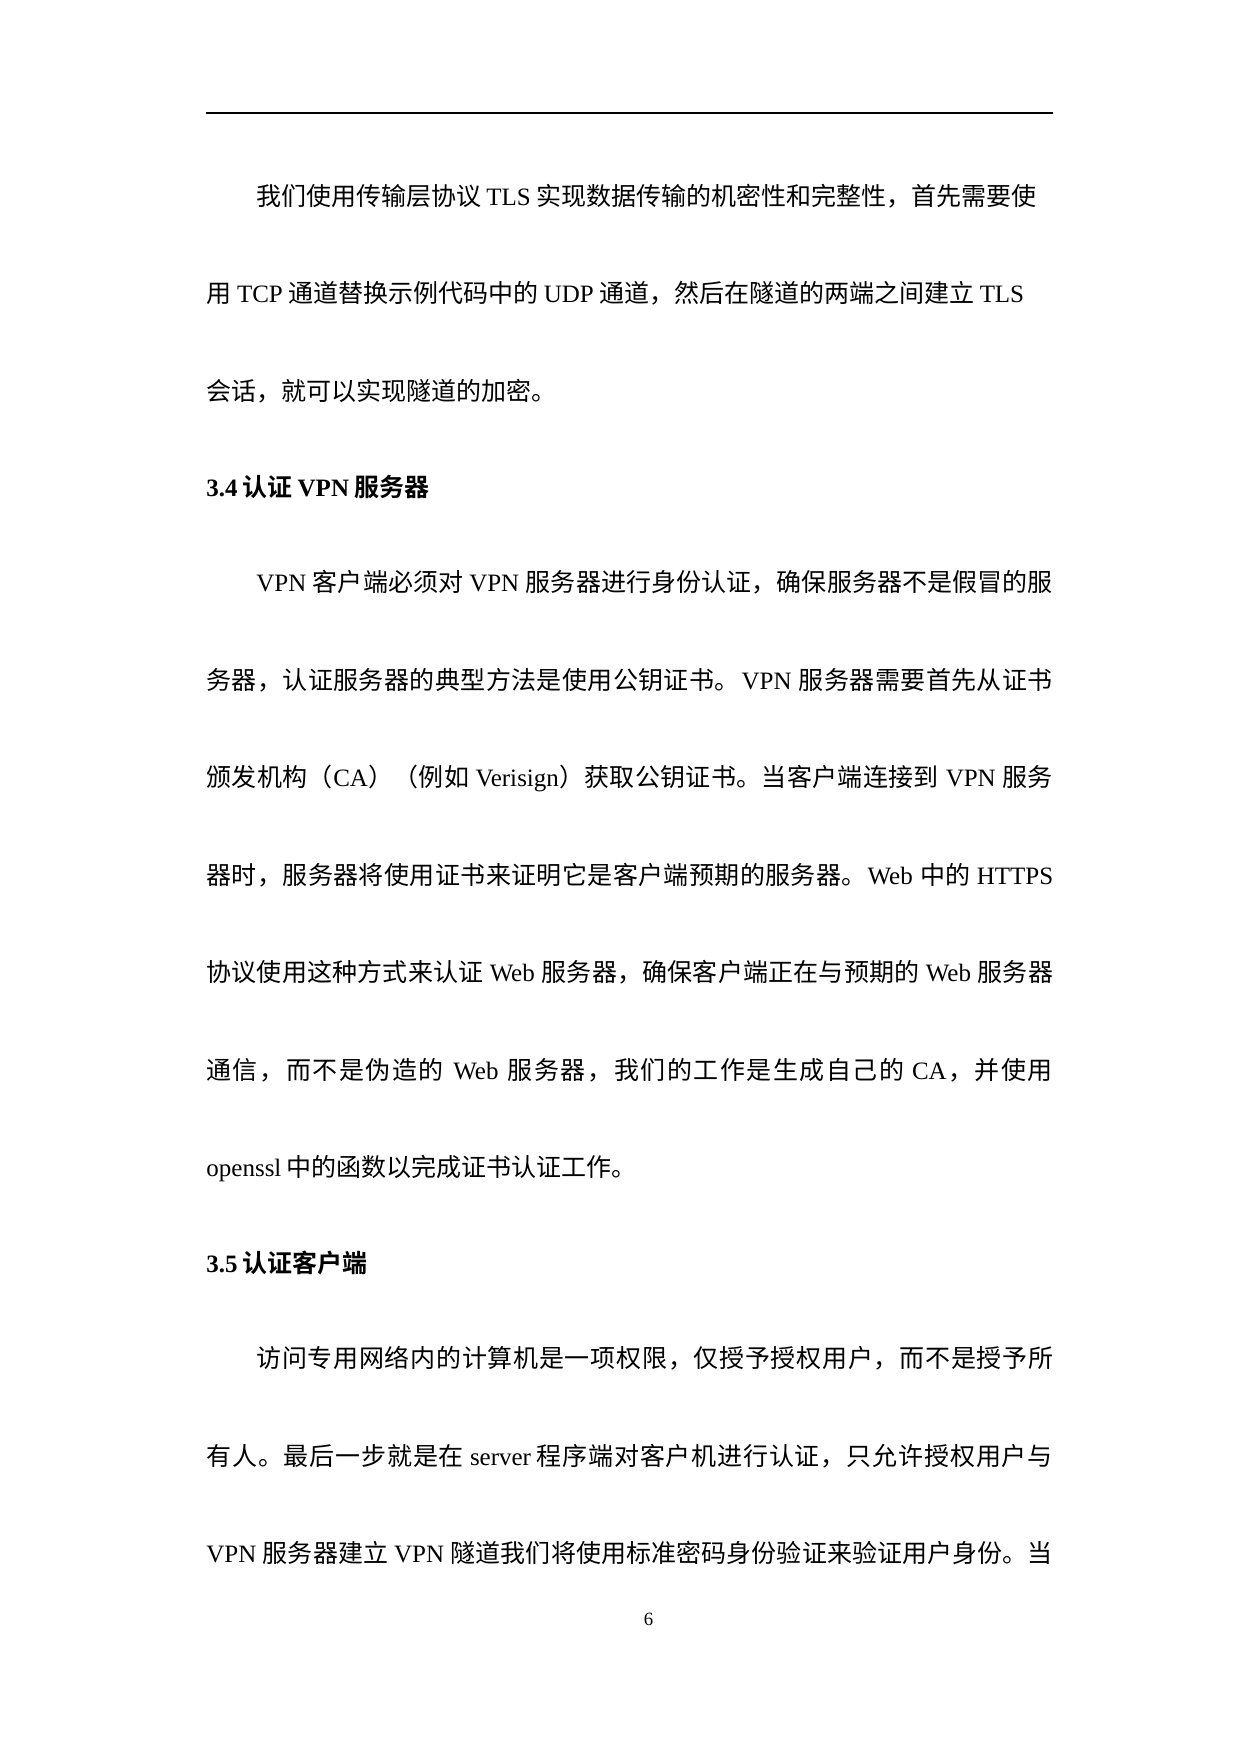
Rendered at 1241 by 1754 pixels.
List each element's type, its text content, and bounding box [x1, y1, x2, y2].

subtitle 3.4认证VPN服务器 [206, 453, 1053, 518]
text VPN 客户端必须对 VPN 服务器进行身份认证，确保服务器不是假冒的服务器，认证服务器的典型方法是使用公钥证书。VPN 服务器需要首先从证书颁发机构（CA）（例如 Verisign）获取公钥证书。当客户端连接到 VPN 服务器时，服务器将使用证书来证明它是客户端预期的服务器。Web 中的 HTTPS 协议使用这种方式来认证 Web 服务器，确保客户端正在与预期的 Web 服务器通信，而不是伪造的 Web 服务器，我们的工作是生成自己的CA，并使用openssl中的函数以完成证书认证工作。 [206, 548, 1053, 1198]
text 我们使用传输层协议TLS实现数据传输的机密性和完整性，首先需要使用 TCP 通道替换示例代码中的 UDP 通道，然后在隧道的两端之间建立 TLS 会话，就可以实现隧道的加密。 [206, 162, 1053, 422]
subtitle 3.5认证客户端 [206, 1229, 1053, 1294]
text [206, 1324, 1053, 1584]
